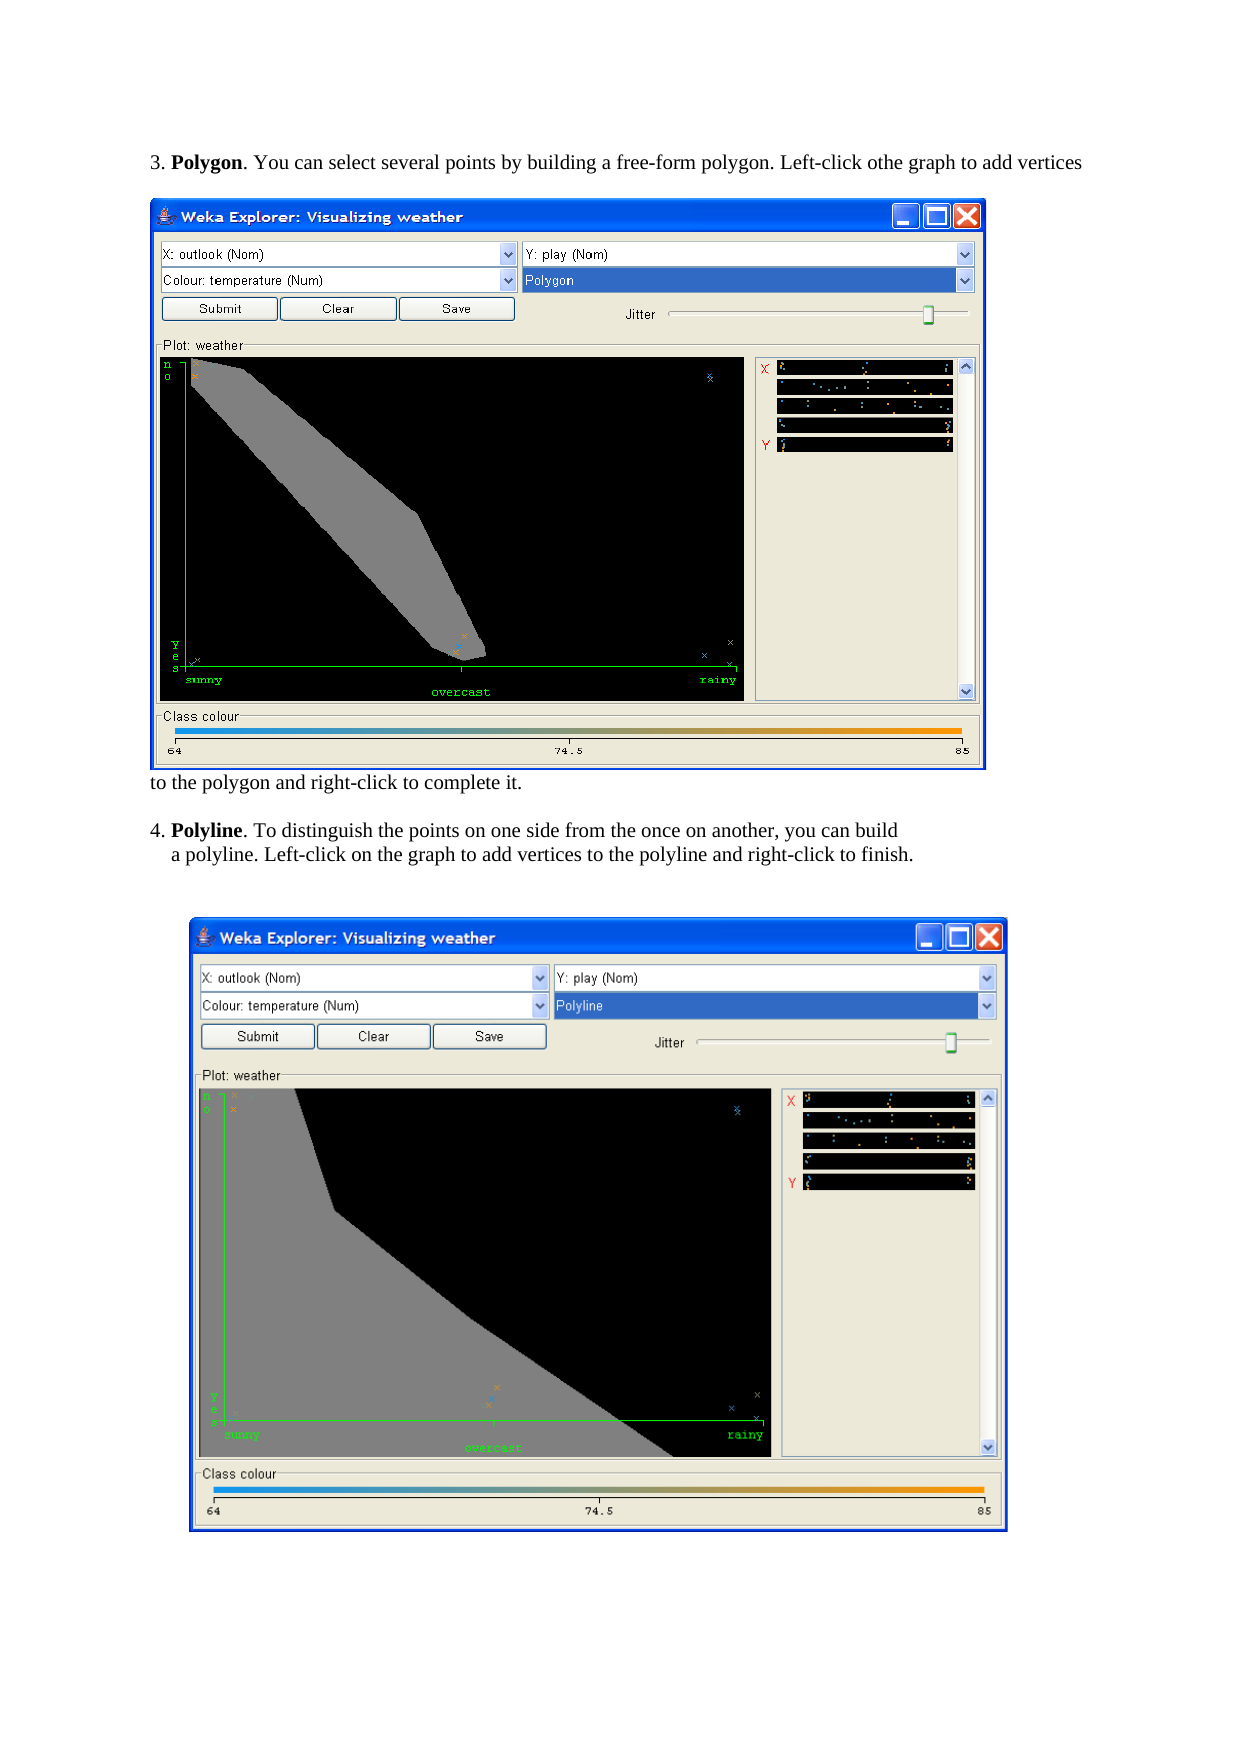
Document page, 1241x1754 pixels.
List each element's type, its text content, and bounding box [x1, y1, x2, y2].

text 4. Polyline. To distinguish the points on one side from the once on another, you can build [150, 818, 1090, 842]
text 3. Polygon. You can select several points by building a free-form polygon. Left-click othe graph to add vertices to the polygon and right-click to complete it. [150, 150, 1090, 794]
text a polyline. Left-click on the graph to add vertices to the polyline and right-click to finish. [150, 842, 1090, 866]
